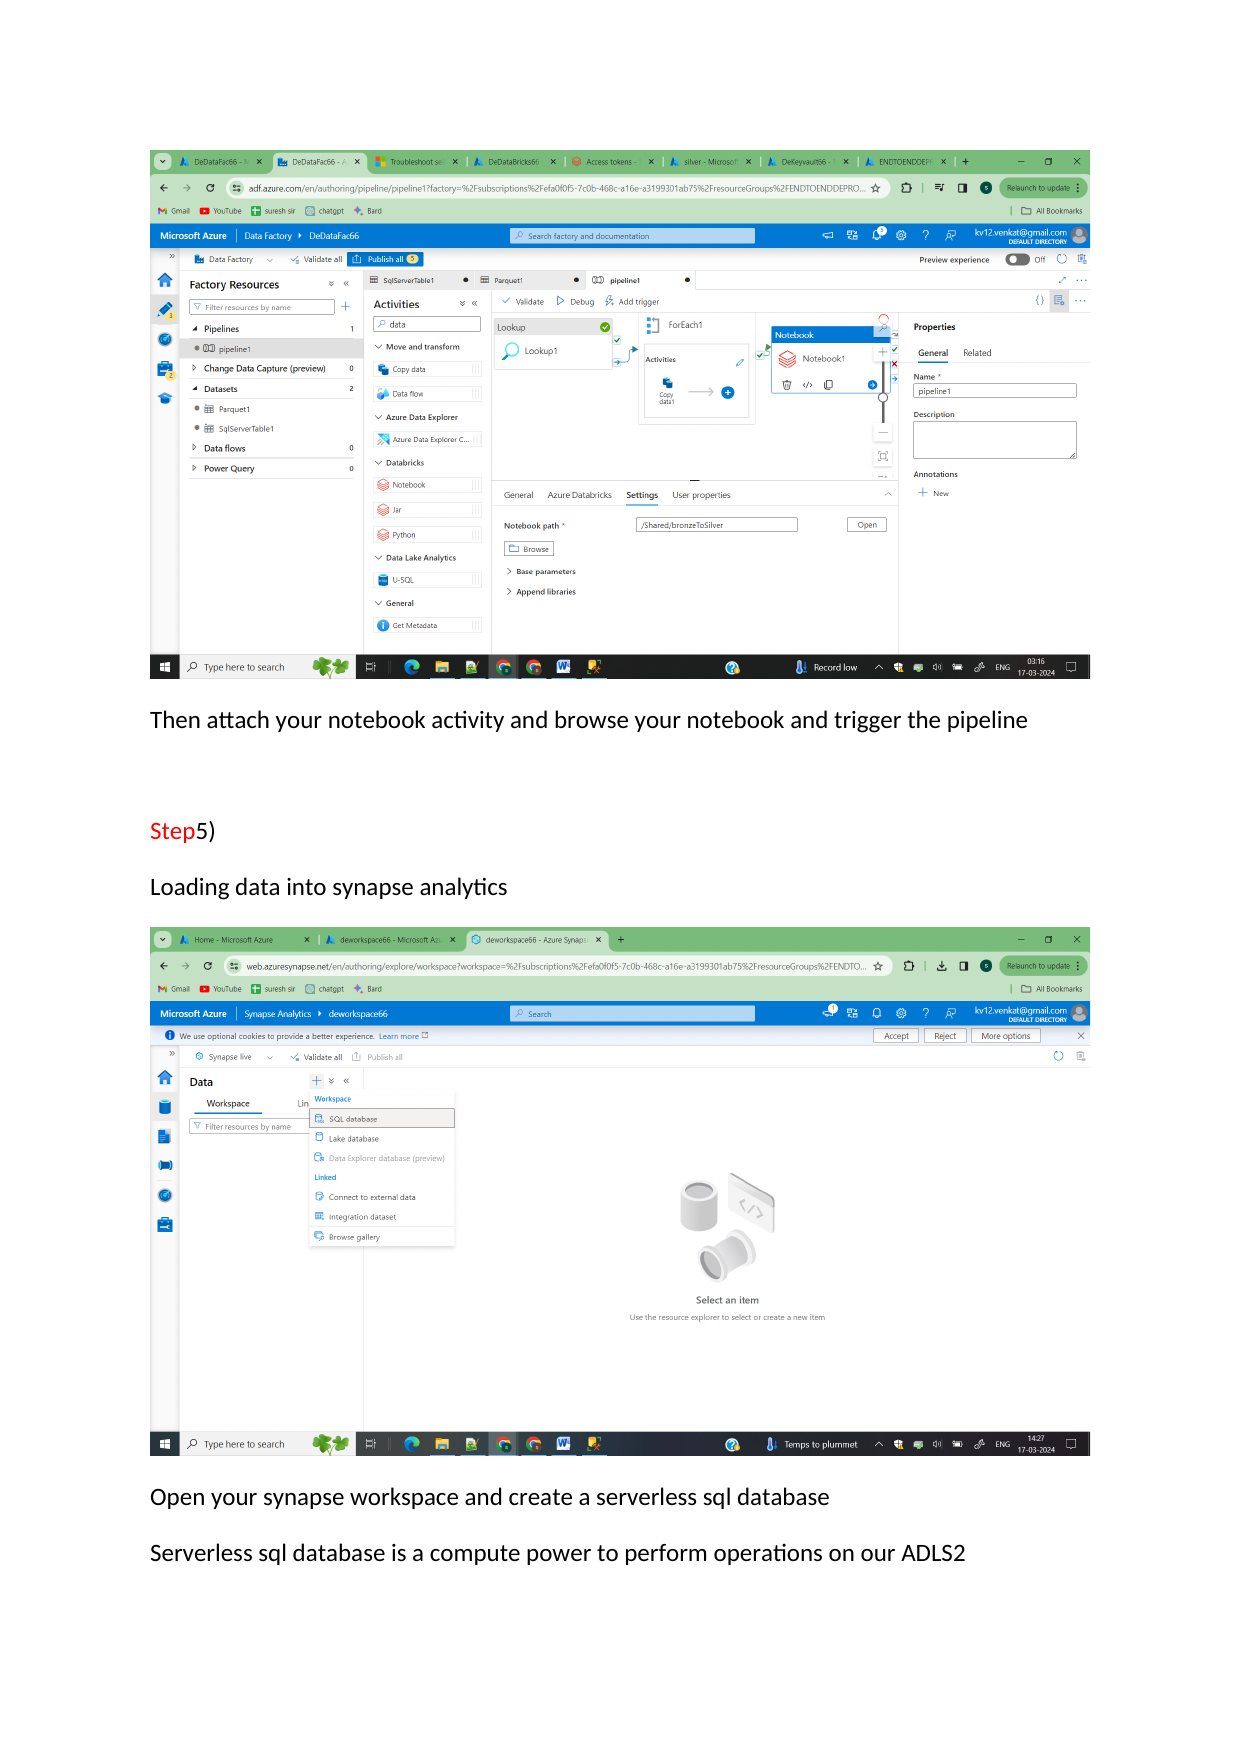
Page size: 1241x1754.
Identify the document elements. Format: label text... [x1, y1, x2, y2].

picture [150, 927, 1091, 1456]
text Loading data into synapse analytics [150, 871, 1090, 902]
text Open your synapse workspace and create a serverless sql database [150, 1481, 1090, 1512]
text Serverless sql database is a compute power to perform operations on our ADLS2 [150, 1537, 1090, 1567]
picture [150, 150, 1091, 679]
text Step5) [150, 816, 1090, 846]
text Then attach your notebook activity and browse your notebook and trigger the pipeline [150, 704, 1090, 734]
